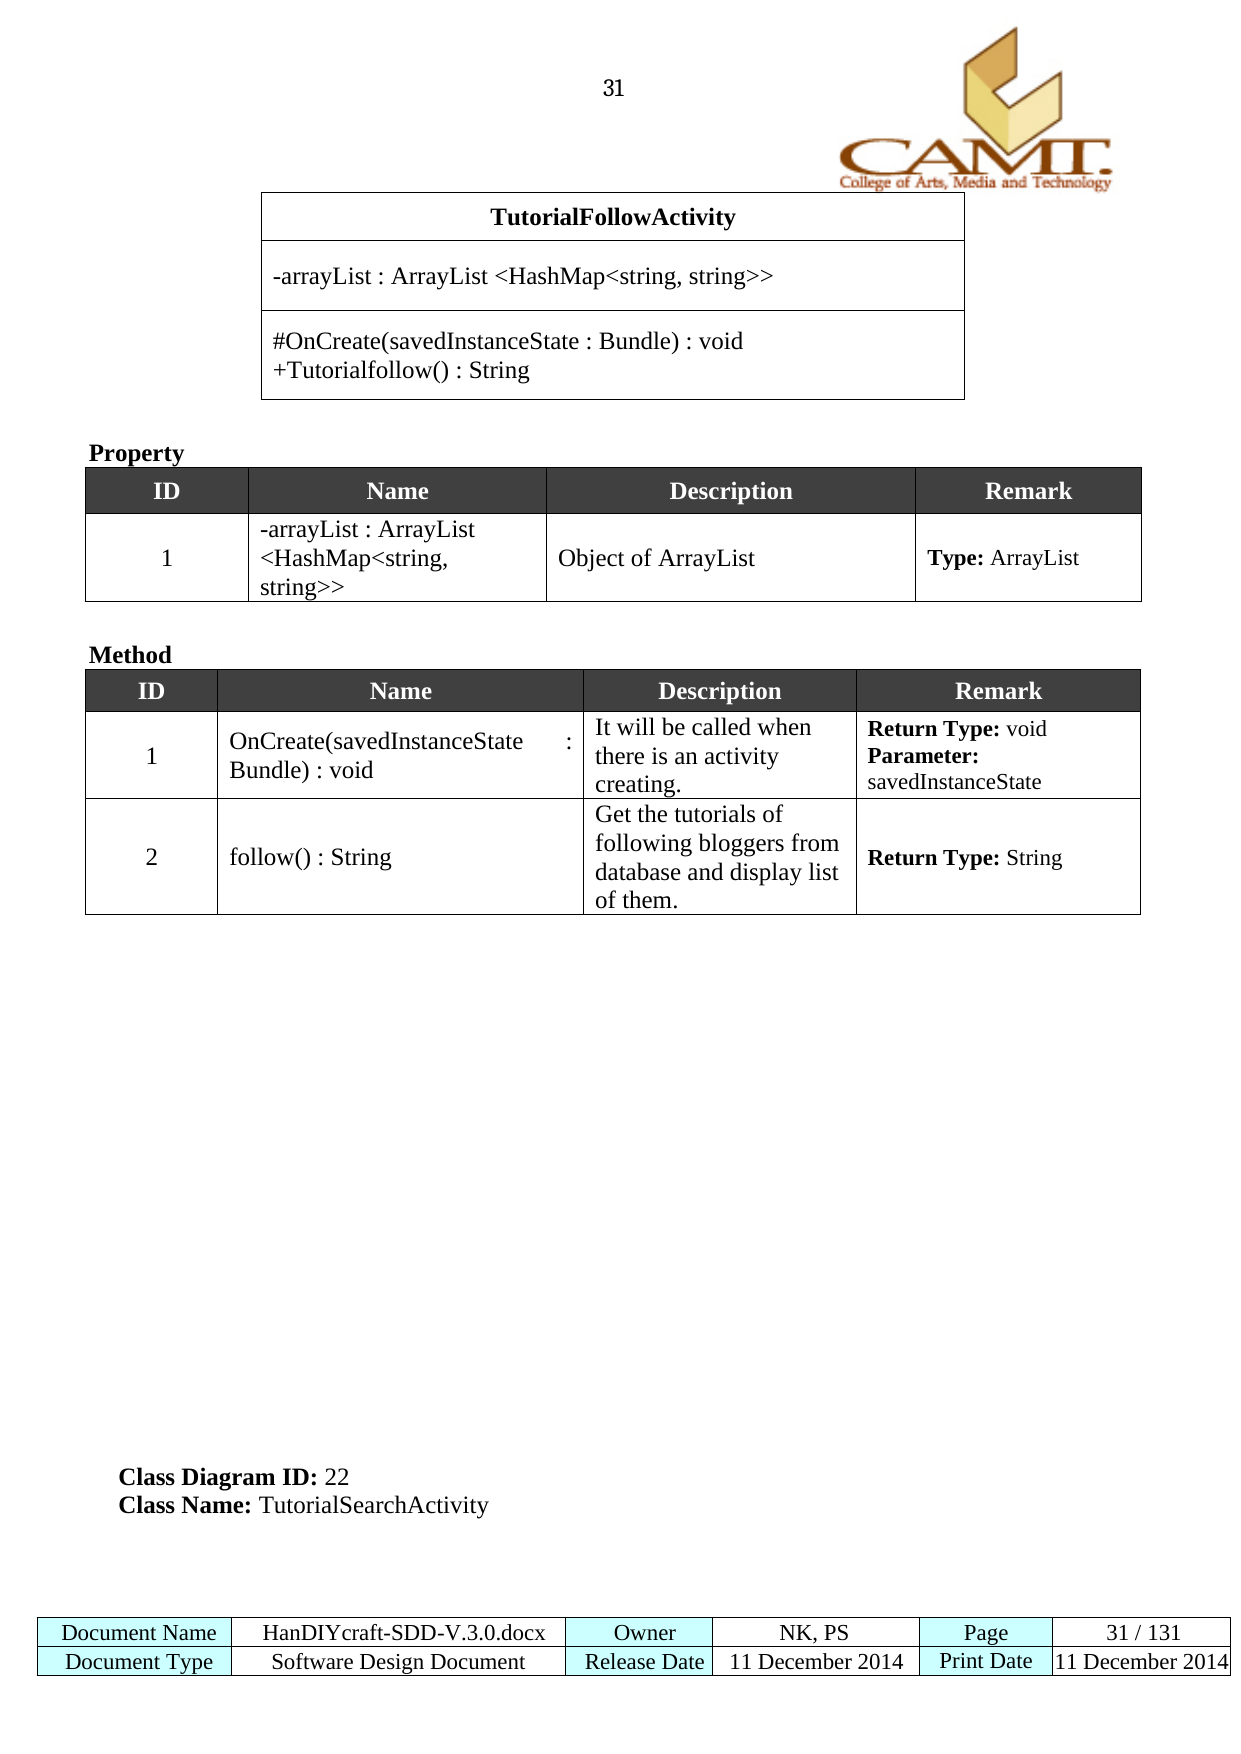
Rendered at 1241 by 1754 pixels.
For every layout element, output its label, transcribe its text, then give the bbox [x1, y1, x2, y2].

table_cell Type: ArrayList [916, 514, 1141, 601]
table_header Name [218, 670, 583, 711]
table_header ID [86, 670, 217, 711]
table_header Remark [916, 468, 1141, 513]
table_header ID [86, 468, 248, 513]
table_cell Return Type: String [857, 799, 1140, 914]
table_cell -arrayList : ArrayList <HashMap<string, string>> [249, 514, 546, 601]
table_header Name [249, 468, 546, 513]
table_cell Object of ArrayList [547, 514, 915, 601]
text Class Name: TutorialSearchActivity [118, 1490, 1108, 1519]
table_cell OnCreate(savedInstanceState : Bundle) : void [218, 712, 583, 798]
table_cell follow() : String [218, 799, 583, 914]
table_header TutorialFollowActivity [262, 193, 964, 240]
text Class Diagram ID: 22 [118, 1462, 1108, 1490]
table_header Description [547, 468, 915, 513]
picture [755, 18, 1221, 207]
table_cell 1 [86, 712, 217, 798]
table_cell It will be called when there is an activity creating. [584, 712, 856, 798]
table_cell #OnCreate(savedInstanceState : Bundle) : void +Tutorialfollow() : String [262, 311, 964, 399]
list Property [88, 438, 1108, 467]
table_cell Get the tutorials of following bloggers from database and display list of them. [584, 799, 856, 914]
table_cell Return Type: void Parameter: savedInstanceState [857, 712, 1140, 798]
table_header Remark [857, 670, 1140, 711]
table_cell 2 [86, 799, 217, 914]
table_cell -arrayList : ArrayList <HashMap<string, string>> [262, 241, 964, 309]
table_header Description [584, 670, 856, 711]
list Method [88, 640, 1108, 669]
table_cell 1 [86, 514, 248, 601]
